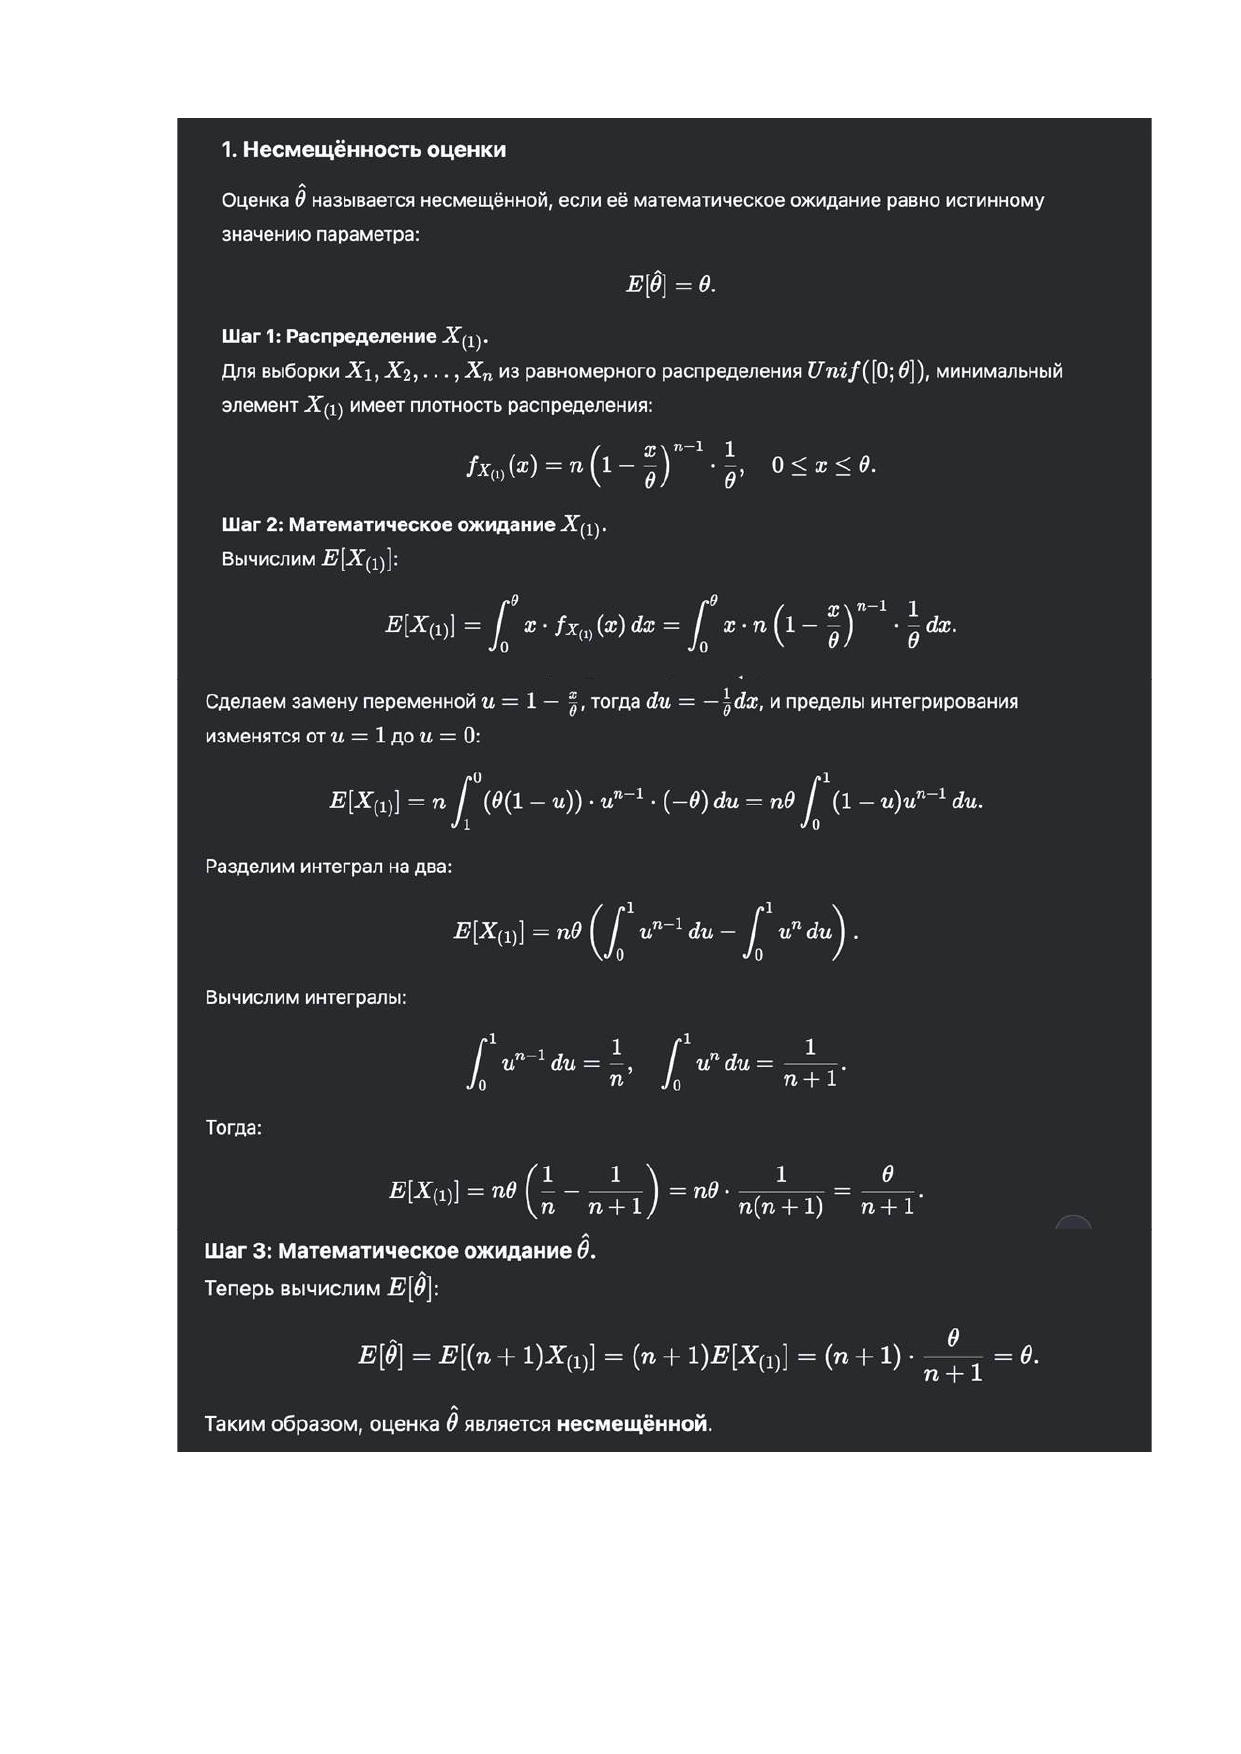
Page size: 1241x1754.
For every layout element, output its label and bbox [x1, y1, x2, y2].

picture [177, 118, 1152, 1452]
